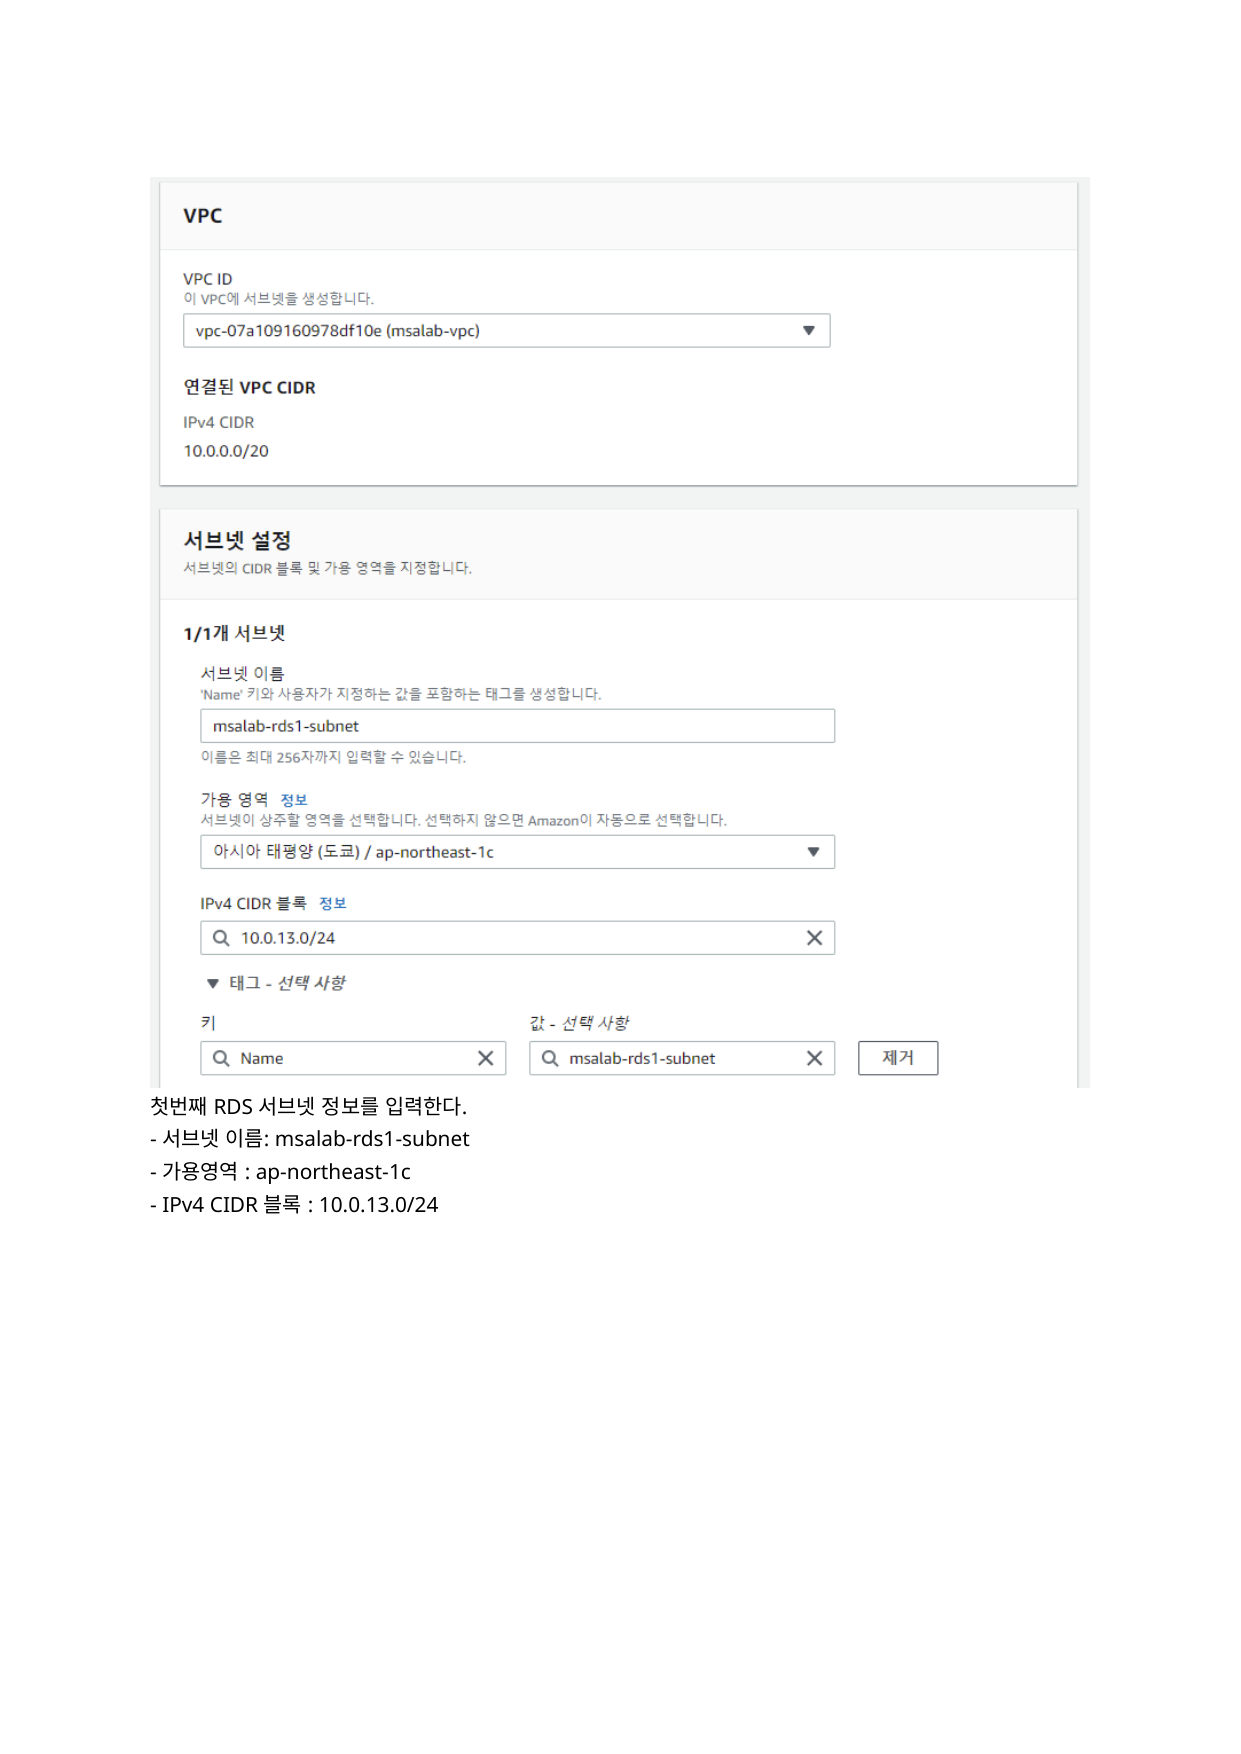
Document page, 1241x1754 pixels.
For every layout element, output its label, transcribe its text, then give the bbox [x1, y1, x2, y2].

text 첫번째 RDS 서브넷 정보를 입력한다. - 서브넷 이름: msalab-rds1-subnet - 가용영역 : ap-northeast-1c - IPv4 CIDR 블록 : 10.0.13.0/24 [150, 1088, 1090, 1218]
picture [150, 177, 1091, 1088]
